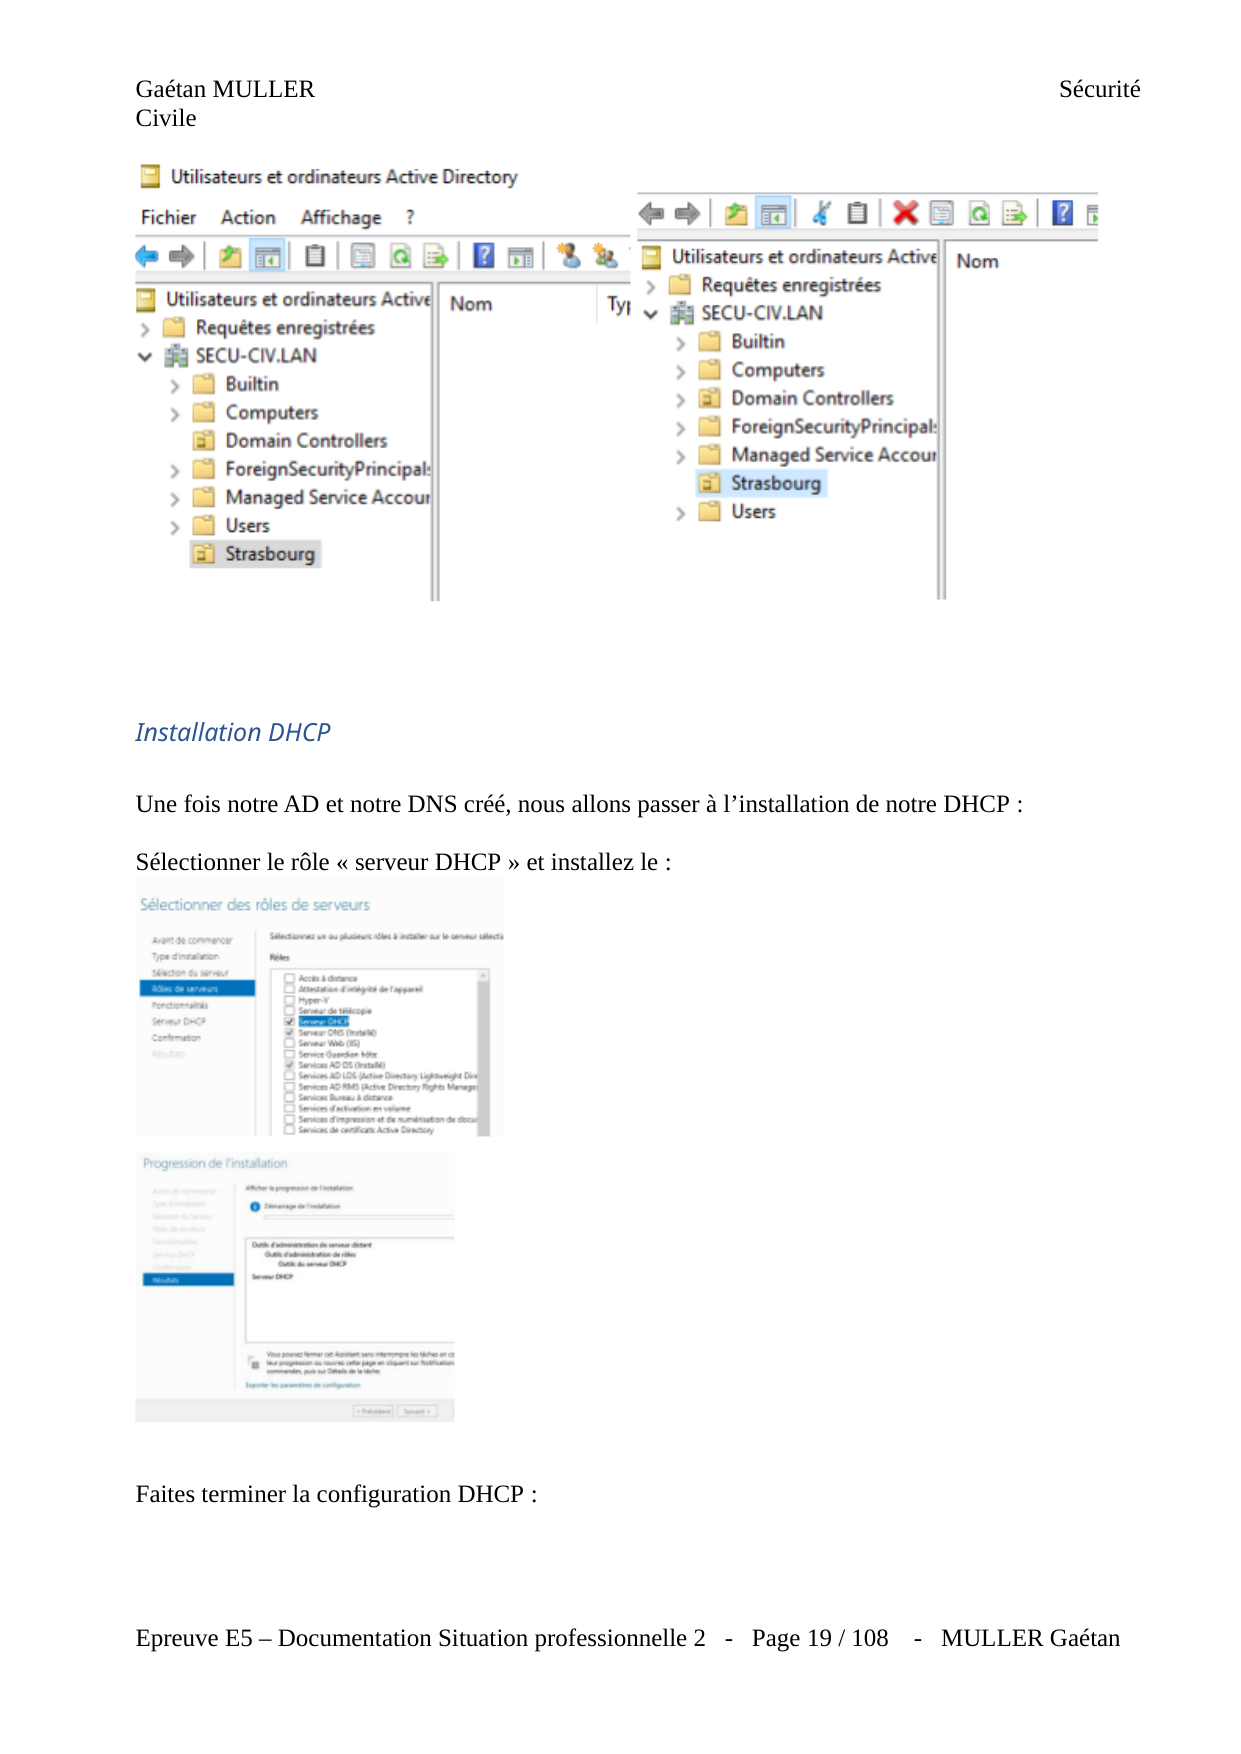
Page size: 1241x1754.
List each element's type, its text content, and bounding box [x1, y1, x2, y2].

subtitle Installation DHCP [135, 714, 1194, 748]
text Une fois notre AD et notre DNS créé, nous allons passer à l’installation de notre DHCP : [135, 789, 1194, 818]
text Faites terminer la configuration DHCP : [135, 1479, 1194, 1508]
picture [135, 160, 1103, 603]
text Sélectionner le rôle « serveur DHCP » et installez le : [135, 847, 1194, 876]
picture [135, 875, 531, 1422]
